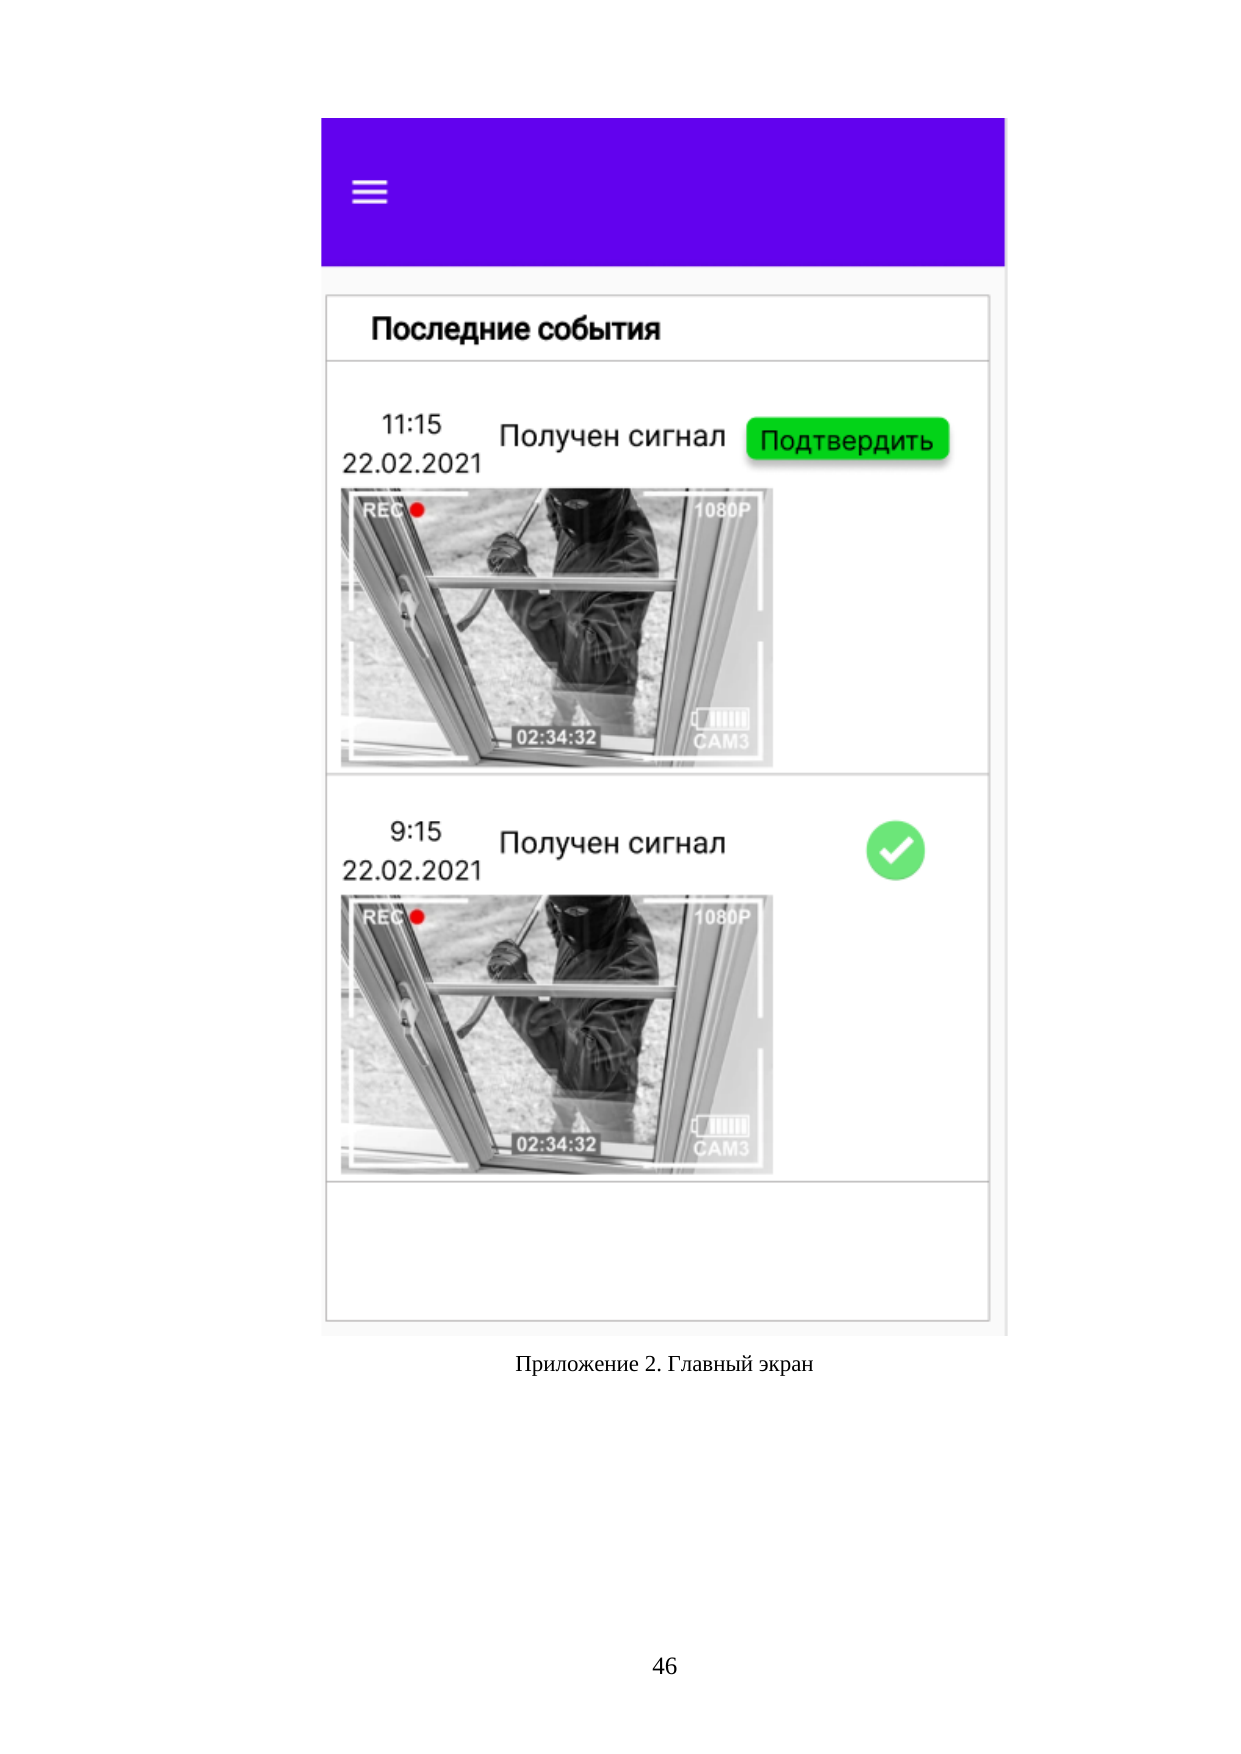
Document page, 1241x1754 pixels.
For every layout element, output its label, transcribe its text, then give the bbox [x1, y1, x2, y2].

text Приложение 2. Главный экран [177, 1350, 1152, 1376]
picture [321, 118, 1008, 1336]
